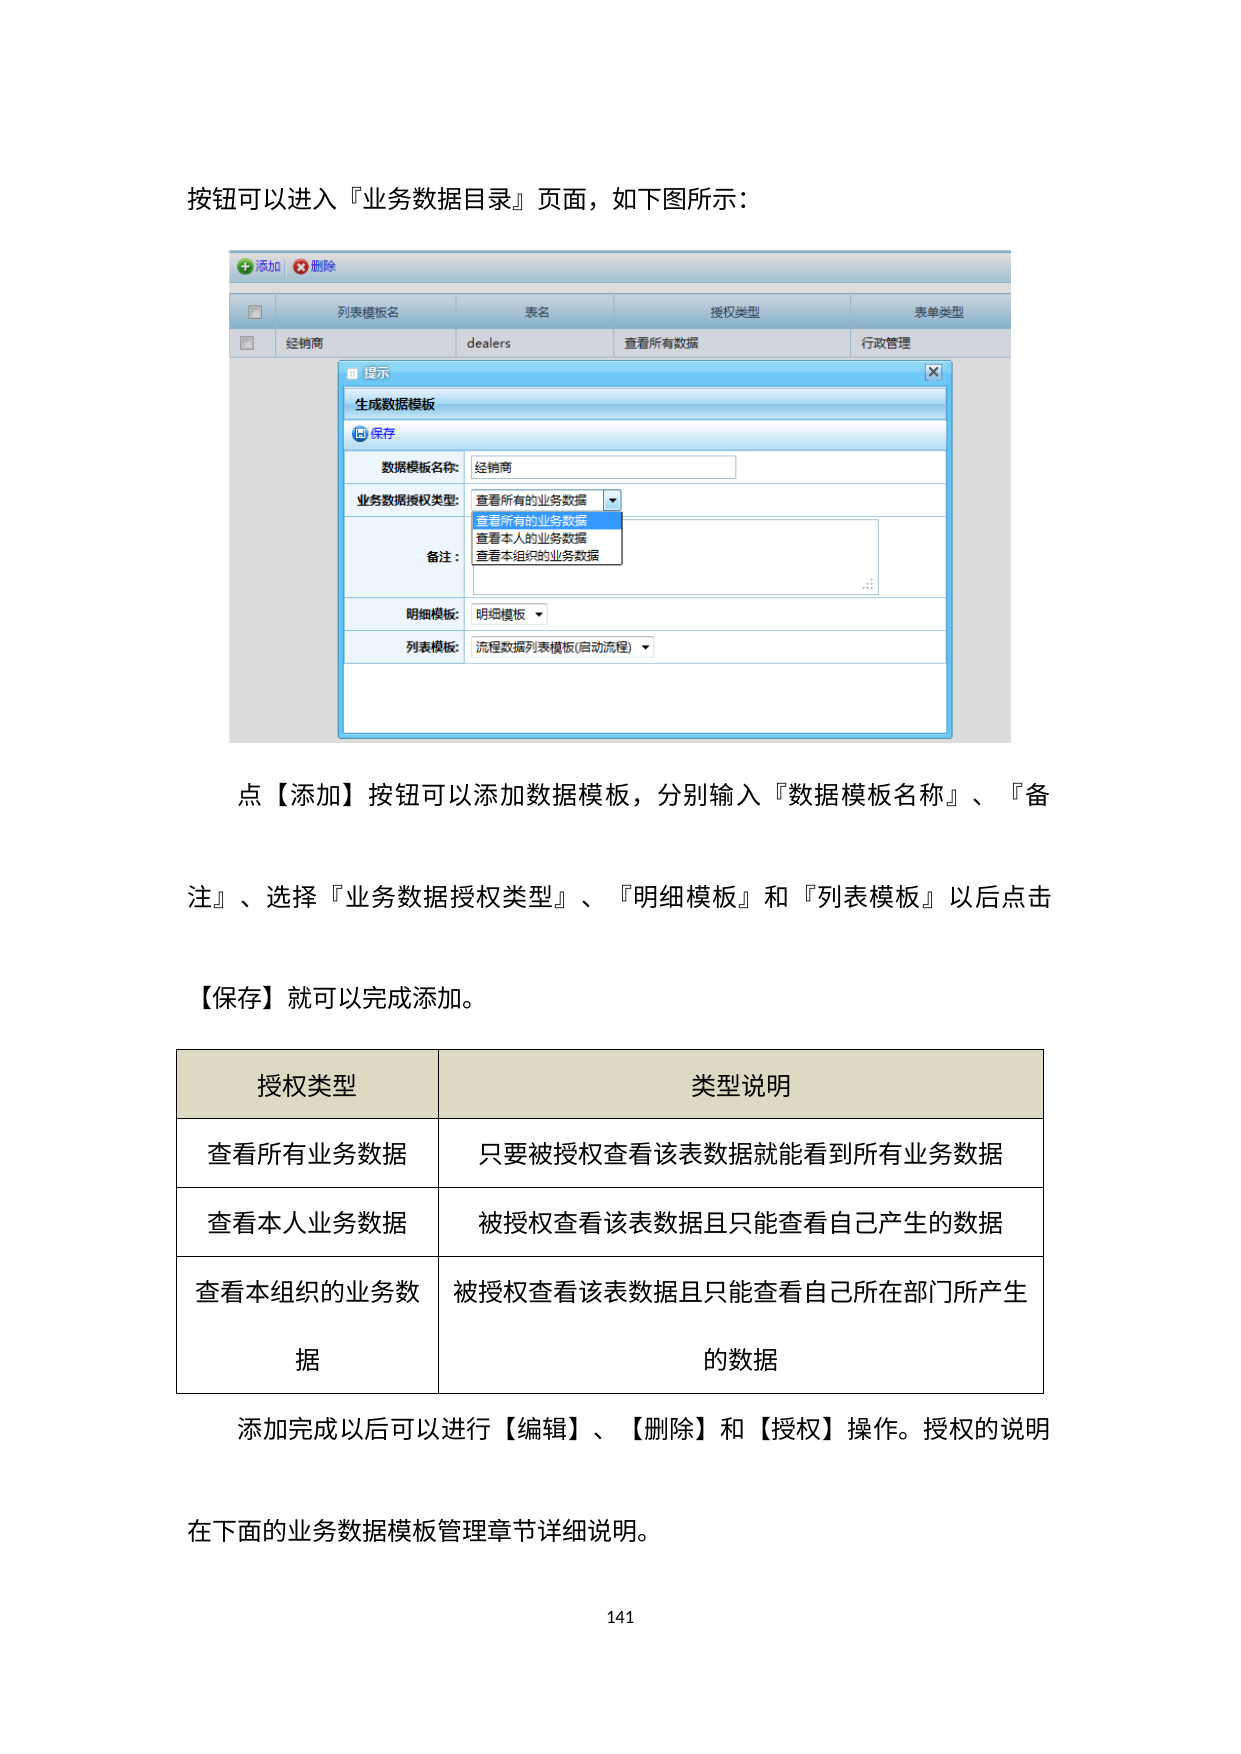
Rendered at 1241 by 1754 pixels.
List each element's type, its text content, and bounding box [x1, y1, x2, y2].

text 添加完成以后可以进行【编辑】、【删除】和【授权】操作。授权的说明在下面的业务数据模板管理章节详细说明。 [187, 1394, 1053, 1564]
table_cell 被授权查看该表数据且只能查看自己所在部门所产生的数据 [439, 1257, 1043, 1393]
picture [229, 250, 1011, 743]
table_cell 查看本人业务数据 [177, 1188, 438, 1256]
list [187, 164, 1053, 232]
table_header 类型说明 [439, 1050, 1043, 1118]
text 点【添加】按钮可以添加数据模板，分别输入『数据模板名称』、『备注』、选择『业务数据授权类型』、『明细模板』和『列表模板』以后点击【保存】就可以完成添加。 [187, 759, 1053, 1031]
table_cell 查看本组织的业务数据 [177, 1257, 438, 1393]
table_cell 查看所有业务数据 [177, 1119, 438, 1187]
table_header 授权类型 [177, 1050, 438, 1118]
table_cell 被授权查看该表数据且只能查看自己产生的数据 [439, 1188, 1043, 1256]
table_cell 只要被授权查看该表数据就能看到所有业务数据 [439, 1119, 1043, 1187]
